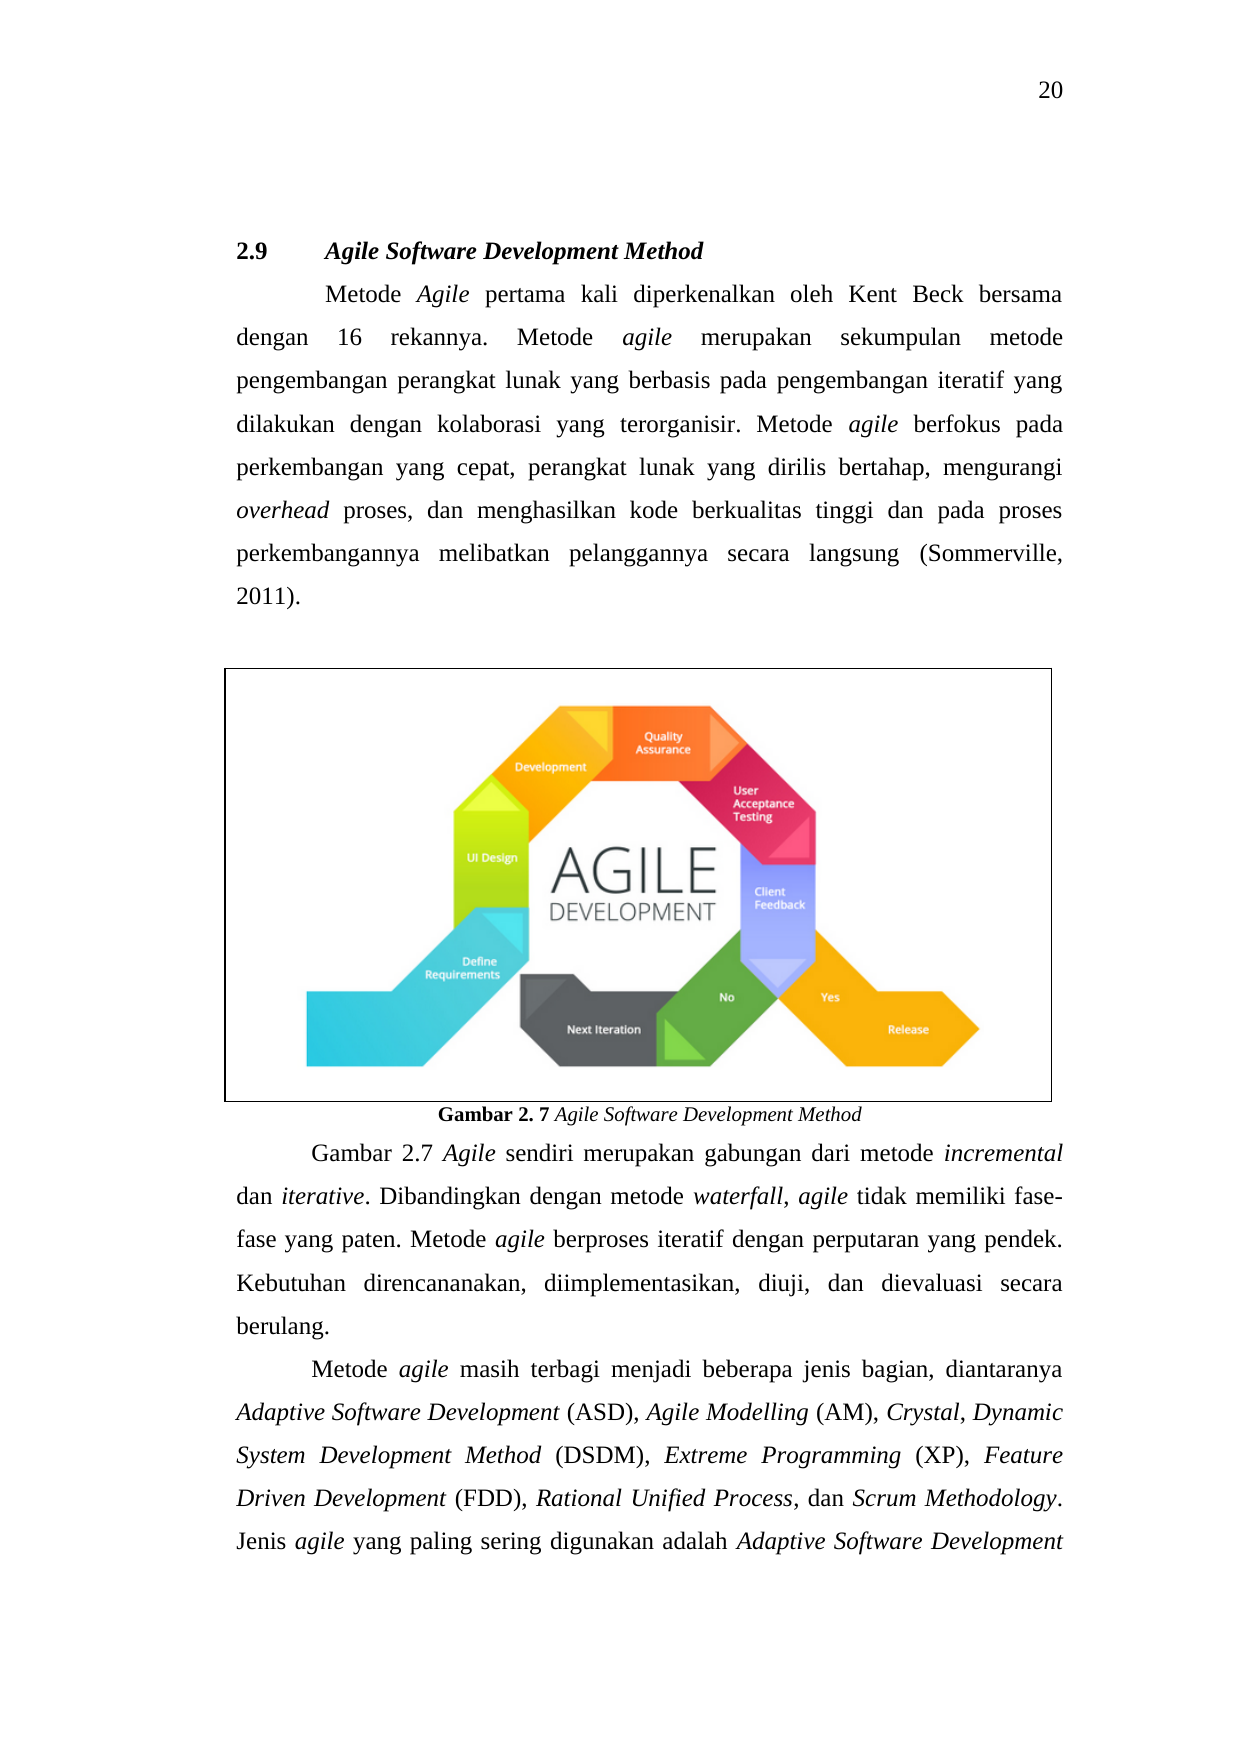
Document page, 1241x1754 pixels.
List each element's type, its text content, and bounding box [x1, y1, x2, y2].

table_header [226, 669, 1051, 1101]
text Metode Agile pertama kali diperkenalkan oleh Kent Beck bersama dengan 16 rekannya. Metode agile merupakan sekumpulan metode pengembangan perangkat lunak yang berbasis pada pengembangan iteratif yang dilakukan dengan kolaborasi yang terorganisir. Metode agile berfokus pada perkembangan yang cepat, perangkat lunak yang dirilis bertahap, mengurangi overhead proses, dan menghasilkan kode berkualitas tinggi dan pada proses perkembangannya melibatkan pelanggannya secara langsung . [236, 279, 1063, 610]
text Gambar 2.7 Agile sendiri merupakan gabungan dari metode incremental dan iterative. Dibandingkan dengan metode waterfall, agile tidak memiliki fase-fase yang paten. Metode agile berproses iteratif dengan perputaran yang pendek. Kebutuhan direncananakan, diimplementasikan, diuji, dan dievaluasi secara berulang. [236, 1138, 1063, 1339]
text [236, 1354, 1063, 1555]
subtitle Agile Software Development Method [236, 236, 1063, 265]
picture [291, 693, 984, 1087]
